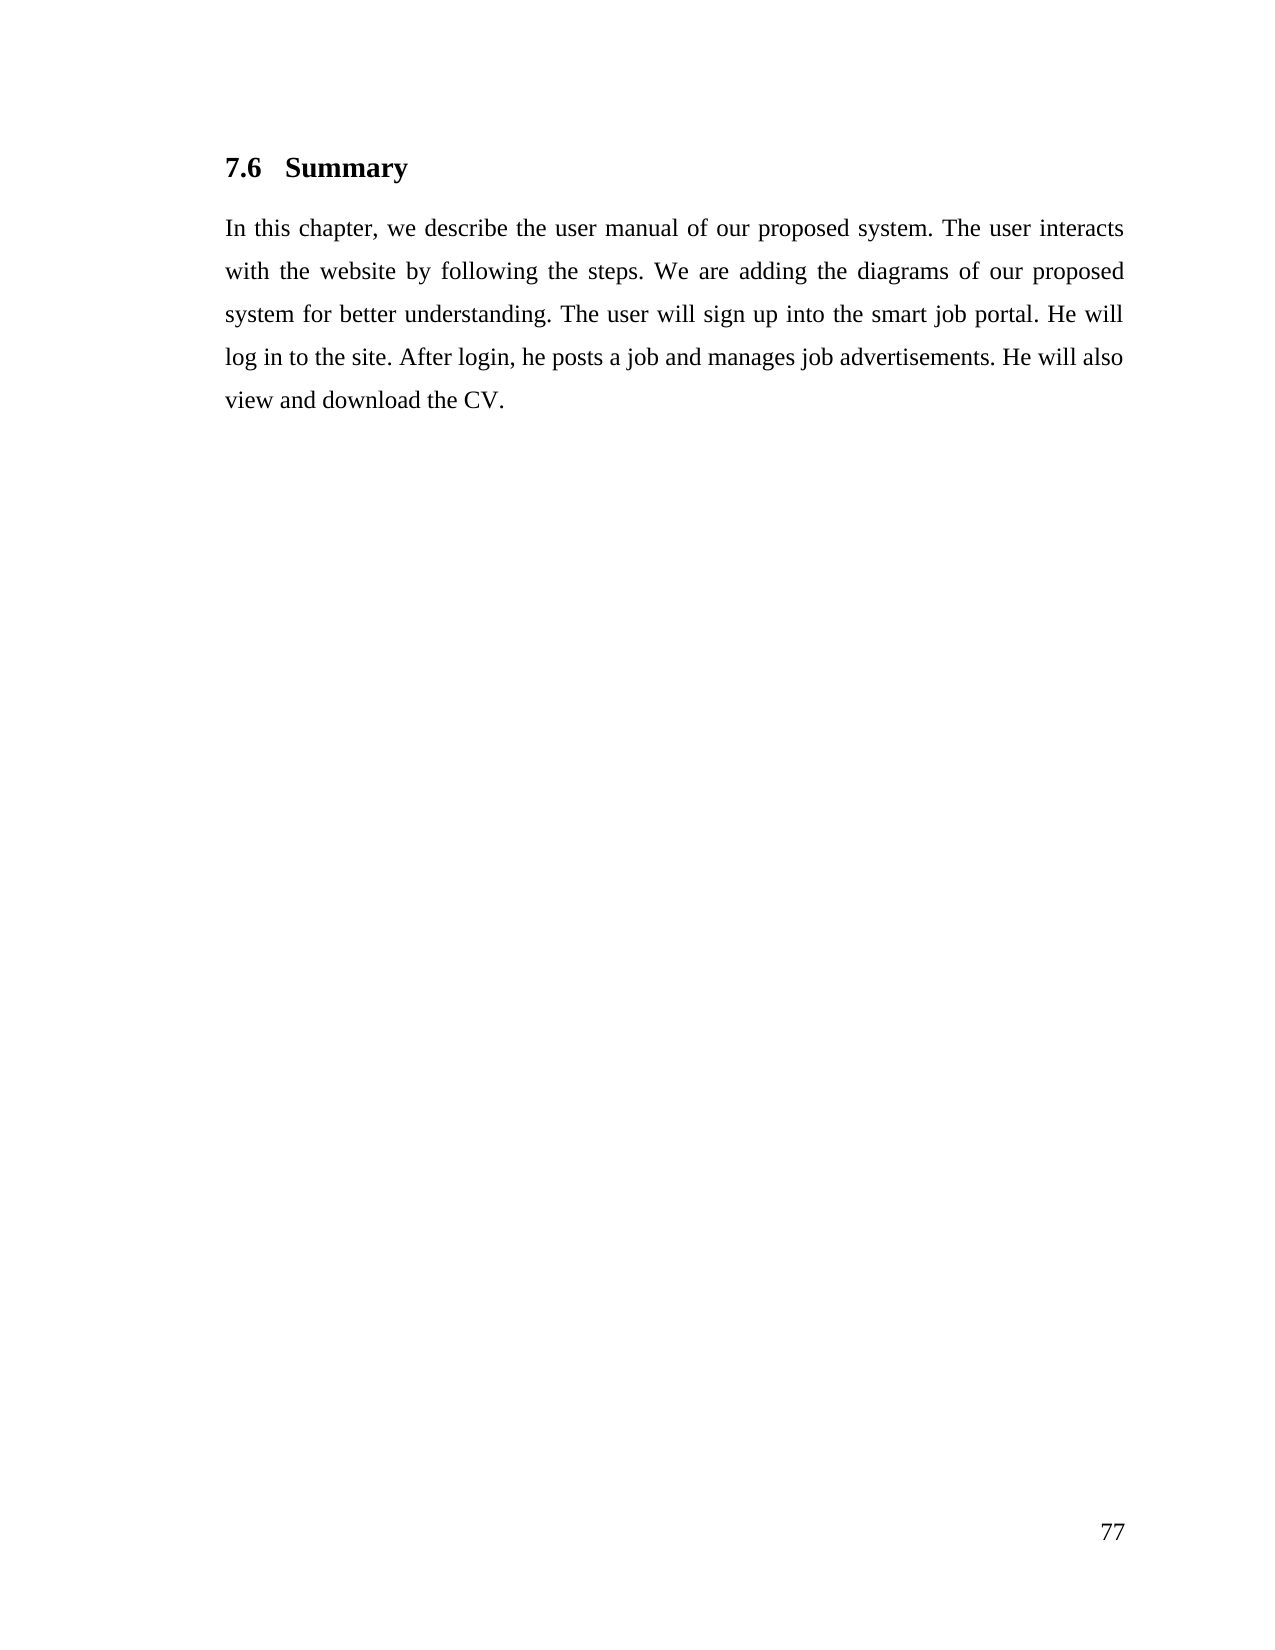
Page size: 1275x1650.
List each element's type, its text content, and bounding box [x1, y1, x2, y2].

text In this chapter, we describe the user manual of our proposed system. The user interacts with the website by following the steps. We are adding the diagrams of our proposed system for better understanding. The user will sign up into the smart job portal. He will log in to the site. After login, he posts a job and manages job advertisements. He will also view and download the CV. [225, 213, 1125, 414]
subtitle Summary [225, 150, 1125, 183]
